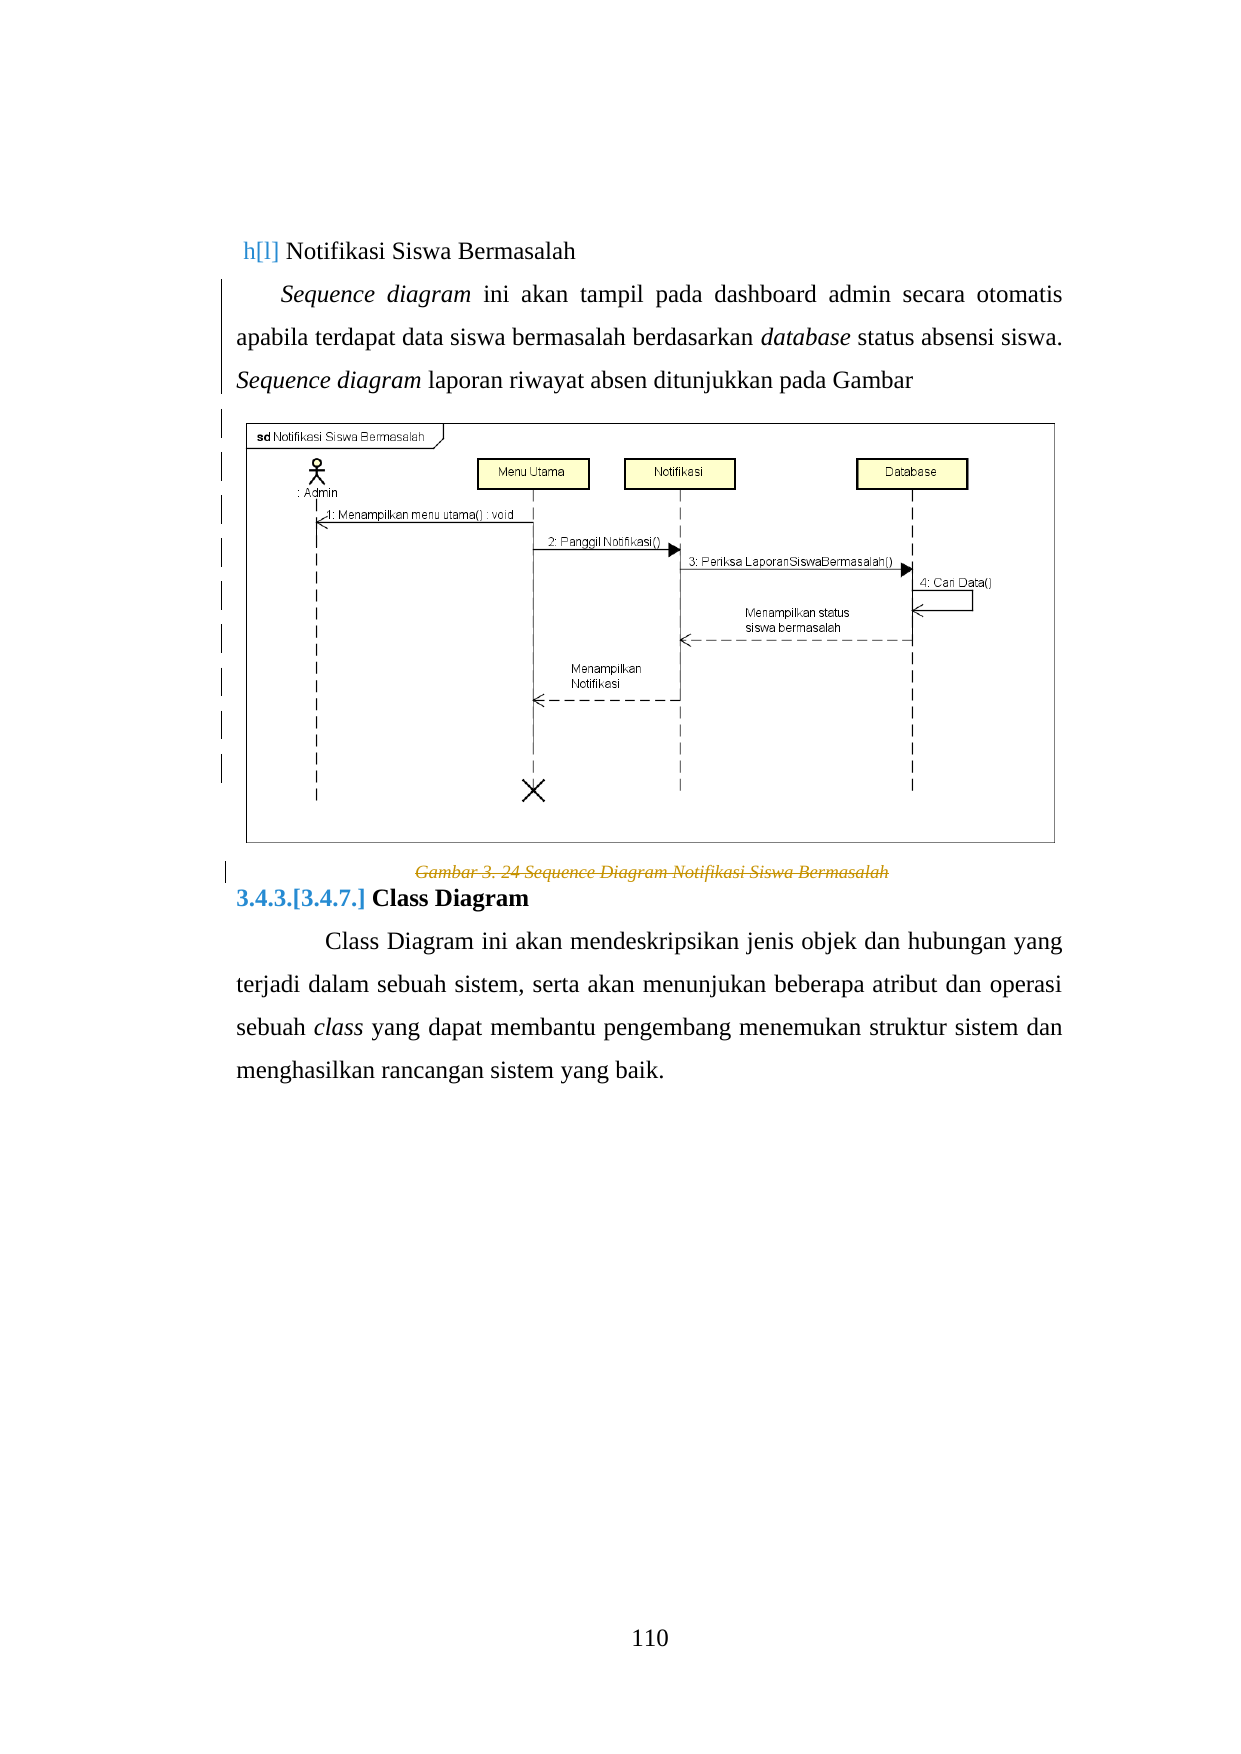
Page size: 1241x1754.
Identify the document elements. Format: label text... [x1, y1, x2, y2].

subtitle Class Diagram [236, 883, 1063, 912]
text Class Diagram ini akan mendeskripsikan jenis objek dan hubungan yang terjadi dalam sebuah sistem, serta akan menunjukan beberapa atribut dan operasi sebuah class yang dapat membantu pengembang menemukan struktur sistem dan menghasilkan rancangan sistem yang baik. [236, 926, 1063, 1084]
list Notifikasi Siswa Bermasalah [243, 236, 1063, 265]
text Sequence diagram ini akan tampil pada dashboard admin secara otomatis apabila terdapat data siswa bermasalah berdasarkan database status absensi siswa. Sequence diagram laporan riwayat absen ditunjukkan pada Gambar [236, 279, 1063, 394]
picture [236, 413, 1063, 852]
